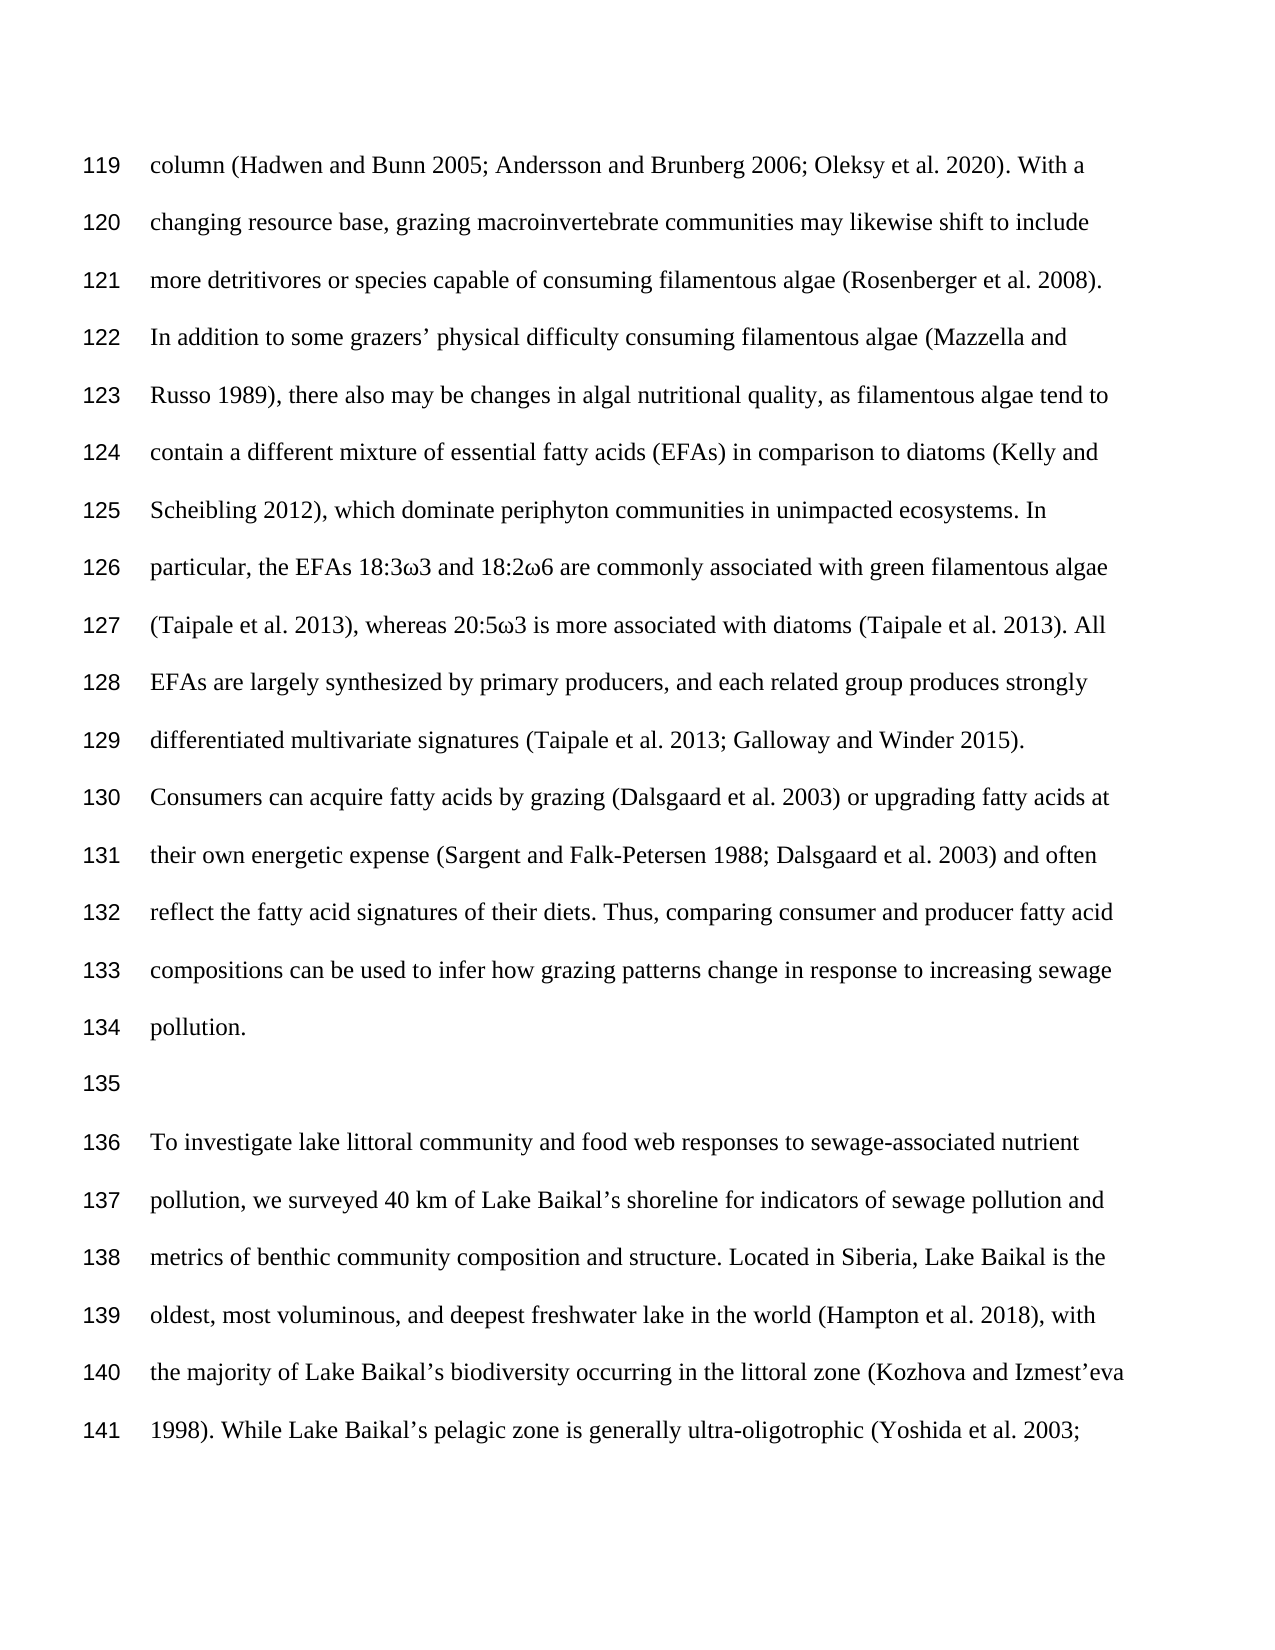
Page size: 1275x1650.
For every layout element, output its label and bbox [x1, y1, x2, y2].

text [150, 1127, 1125, 1444]
text [150, 150, 1125, 1041]
